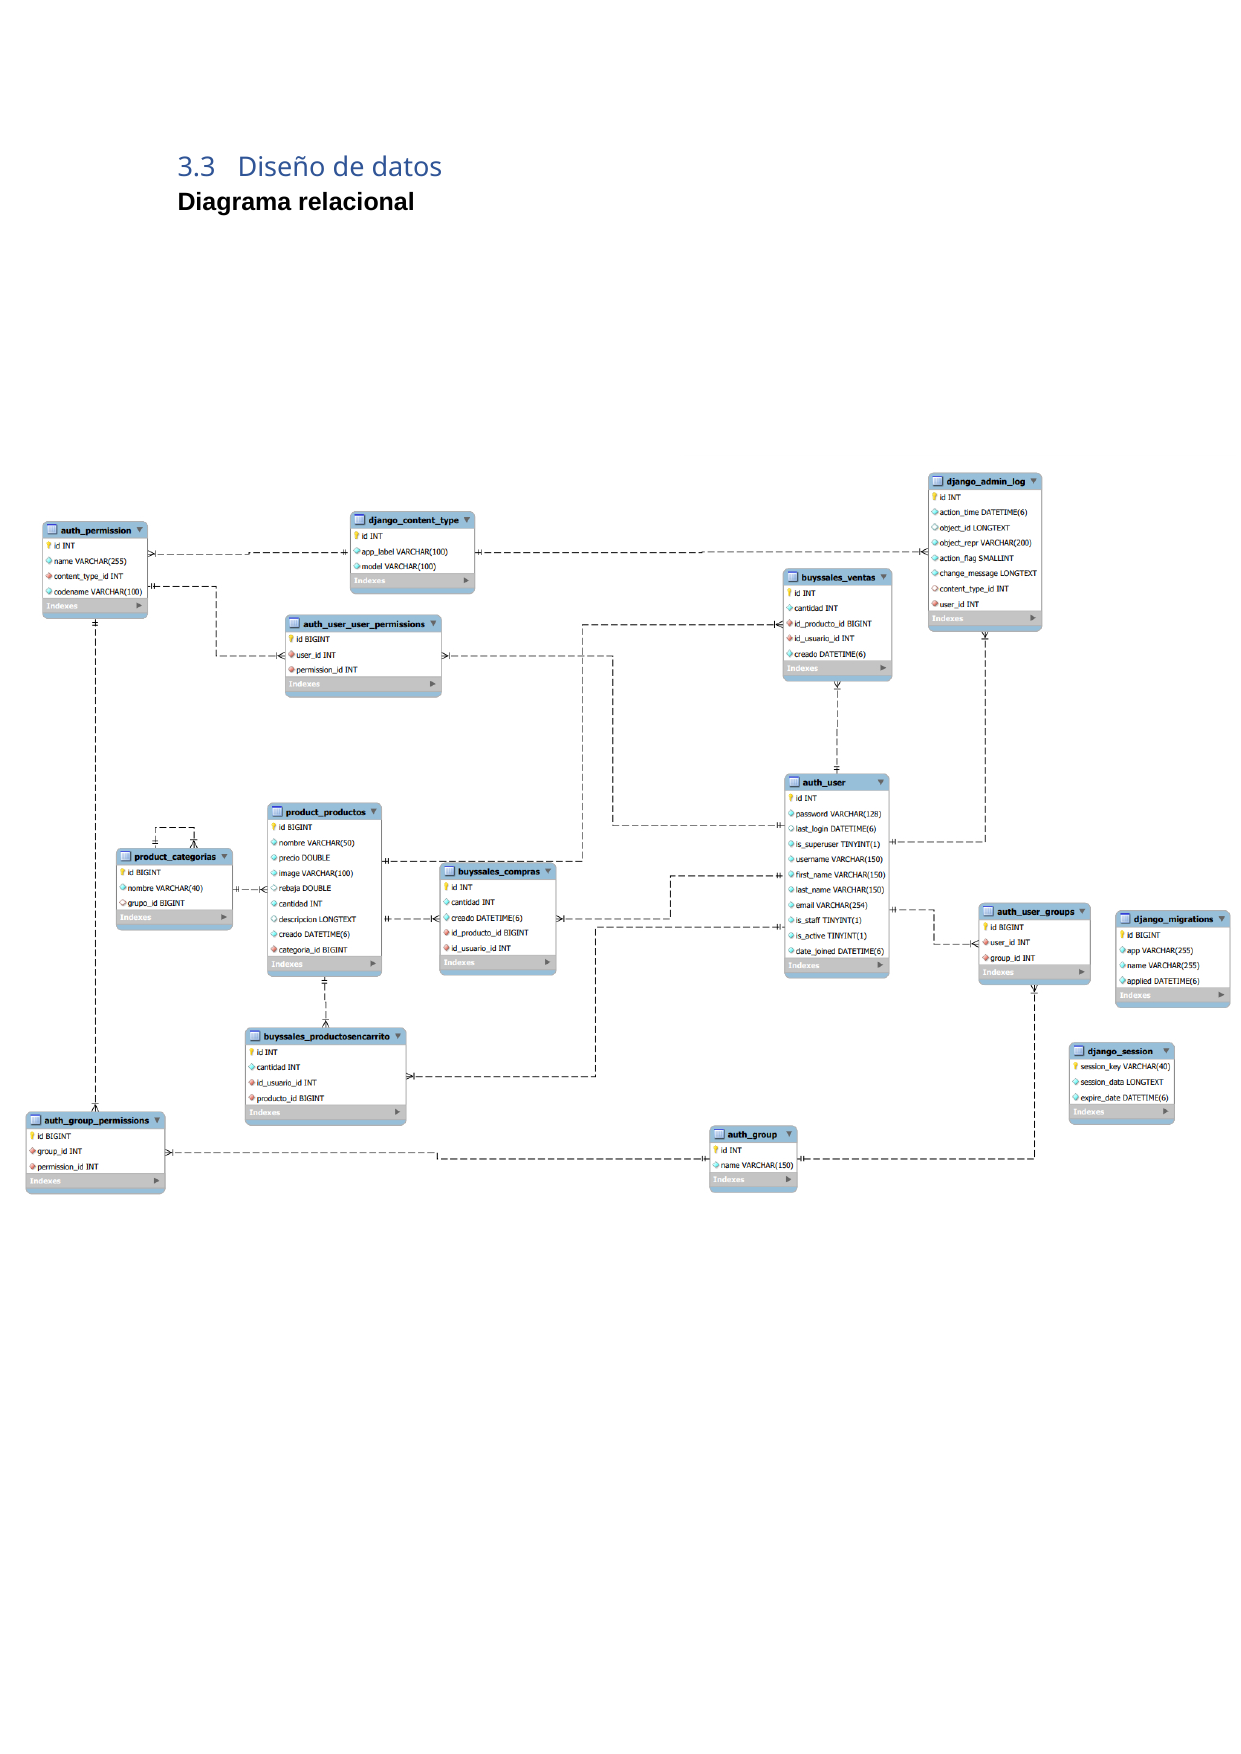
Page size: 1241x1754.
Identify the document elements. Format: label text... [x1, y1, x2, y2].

text Diagrama relacional [177, 187, 1063, 216]
picture [2, 455, 1236, 1236]
subtitle Diseño de datos [177, 148, 1063, 184]
